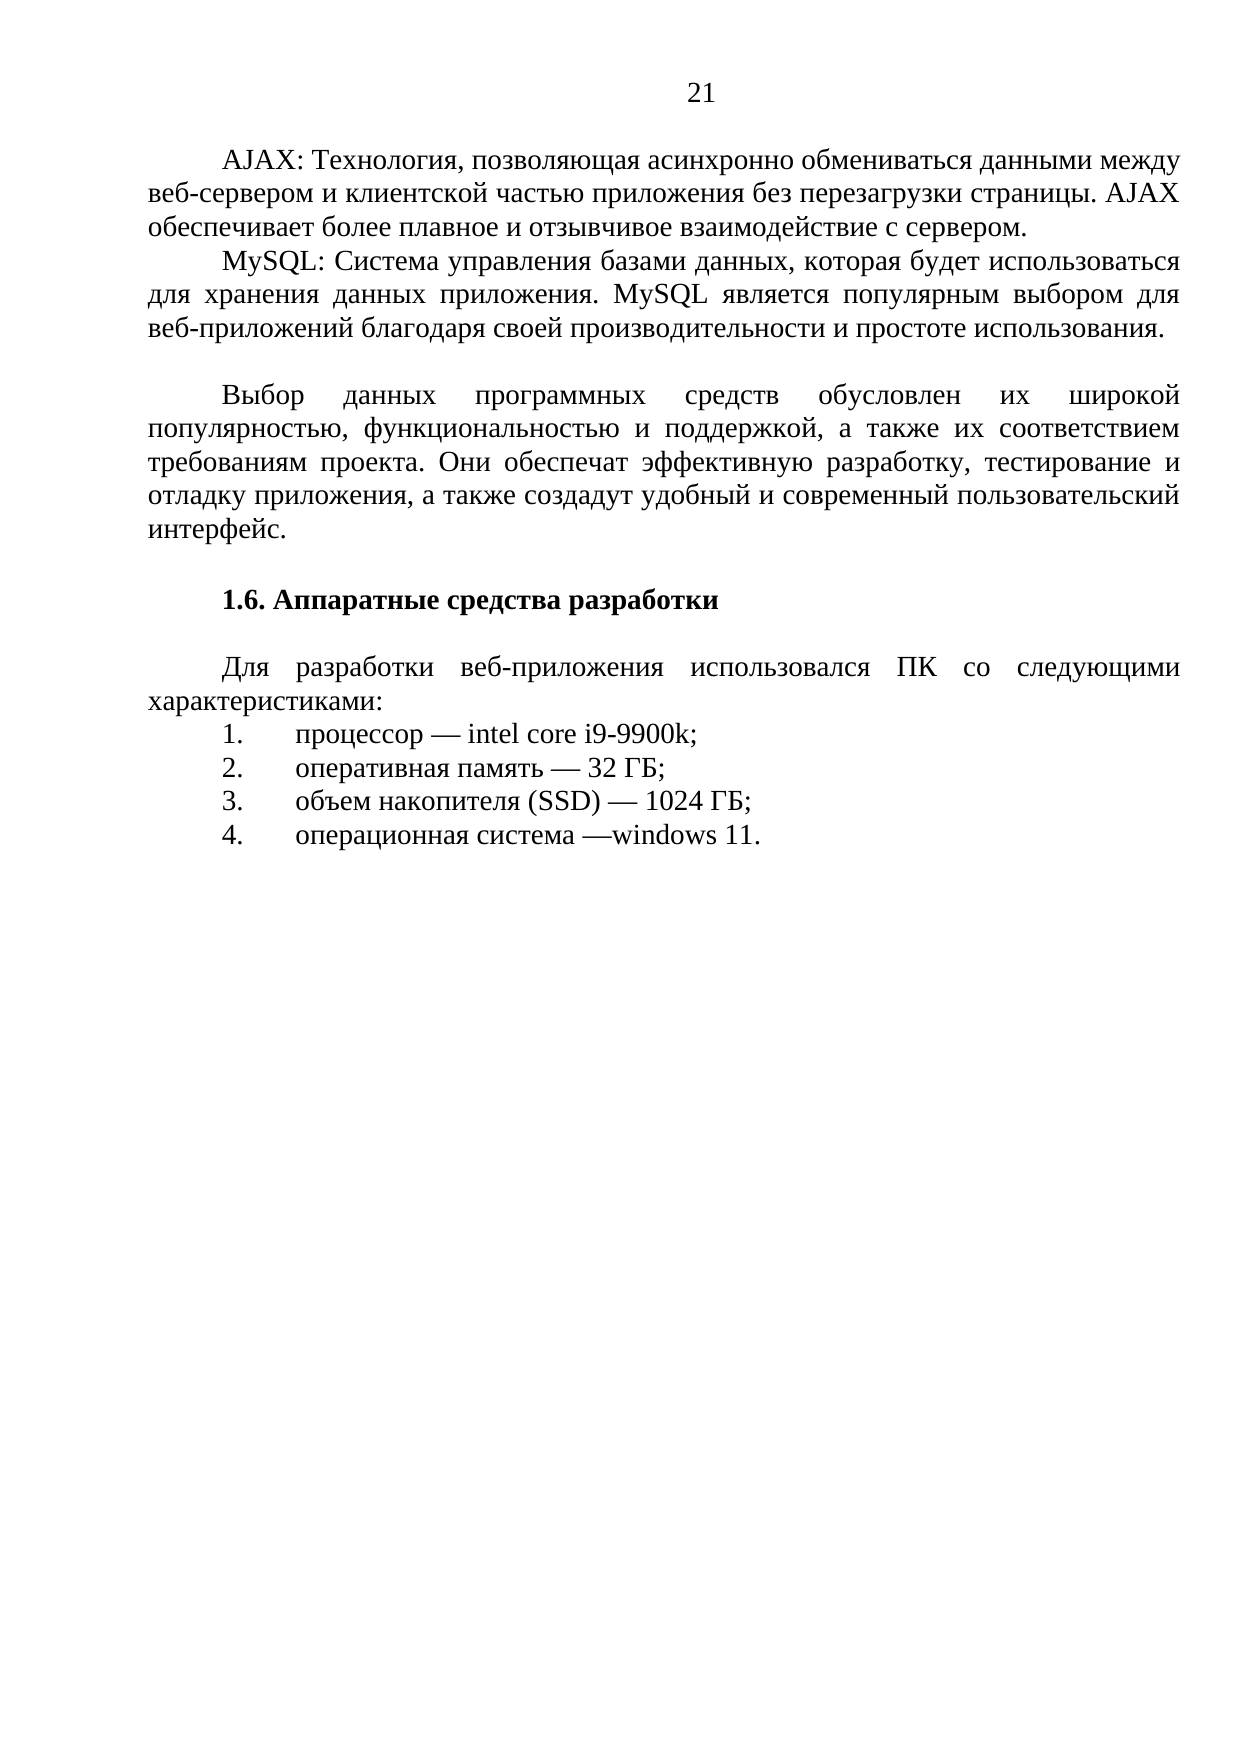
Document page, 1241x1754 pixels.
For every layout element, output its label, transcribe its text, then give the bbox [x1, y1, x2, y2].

list объем накопителя (SSD) — 1024 ГБ; [148, 783, 1181, 817]
list операционная система —windows 11. [148, 817, 1181, 851]
text Для разработки веб-приложения использовался ПК со следующими характеристиками: [148, 649, 1181, 716]
list процессор — intel core i9-9900k; [148, 716, 1181, 750]
list оперативная память — 32 ГБ; [148, 750, 1181, 783]
text MySQL: Система управления базами данных, которая будет использоваться для хранения данных приложения. MySQL является популярным выбором для веб-приложений благодаря своей производительности и простоте использования. [148, 243, 1181, 343]
text AJAX: Технология, позволяющая асинхронно обмениваться данными между веб-сервером и клиентской частью приложения без перезагрузки страницы. AJAX обеспечивает более плавное и отзывчивое взаимодействие с сервером. [148, 142, 1181, 243]
subtitle 1.6. Аппаратные средства разработки [148, 582, 1181, 616]
text Выбор данных программных средств обусловлен их широкой популярностью, функциональностью и поддержкой, а также их соответствием требованиям проекта. Они обеспечат эффективную разработку, тестирование и отладку приложения, а также создадут удобный и современный пользовательский интерфейс. [148, 377, 1181, 544]
